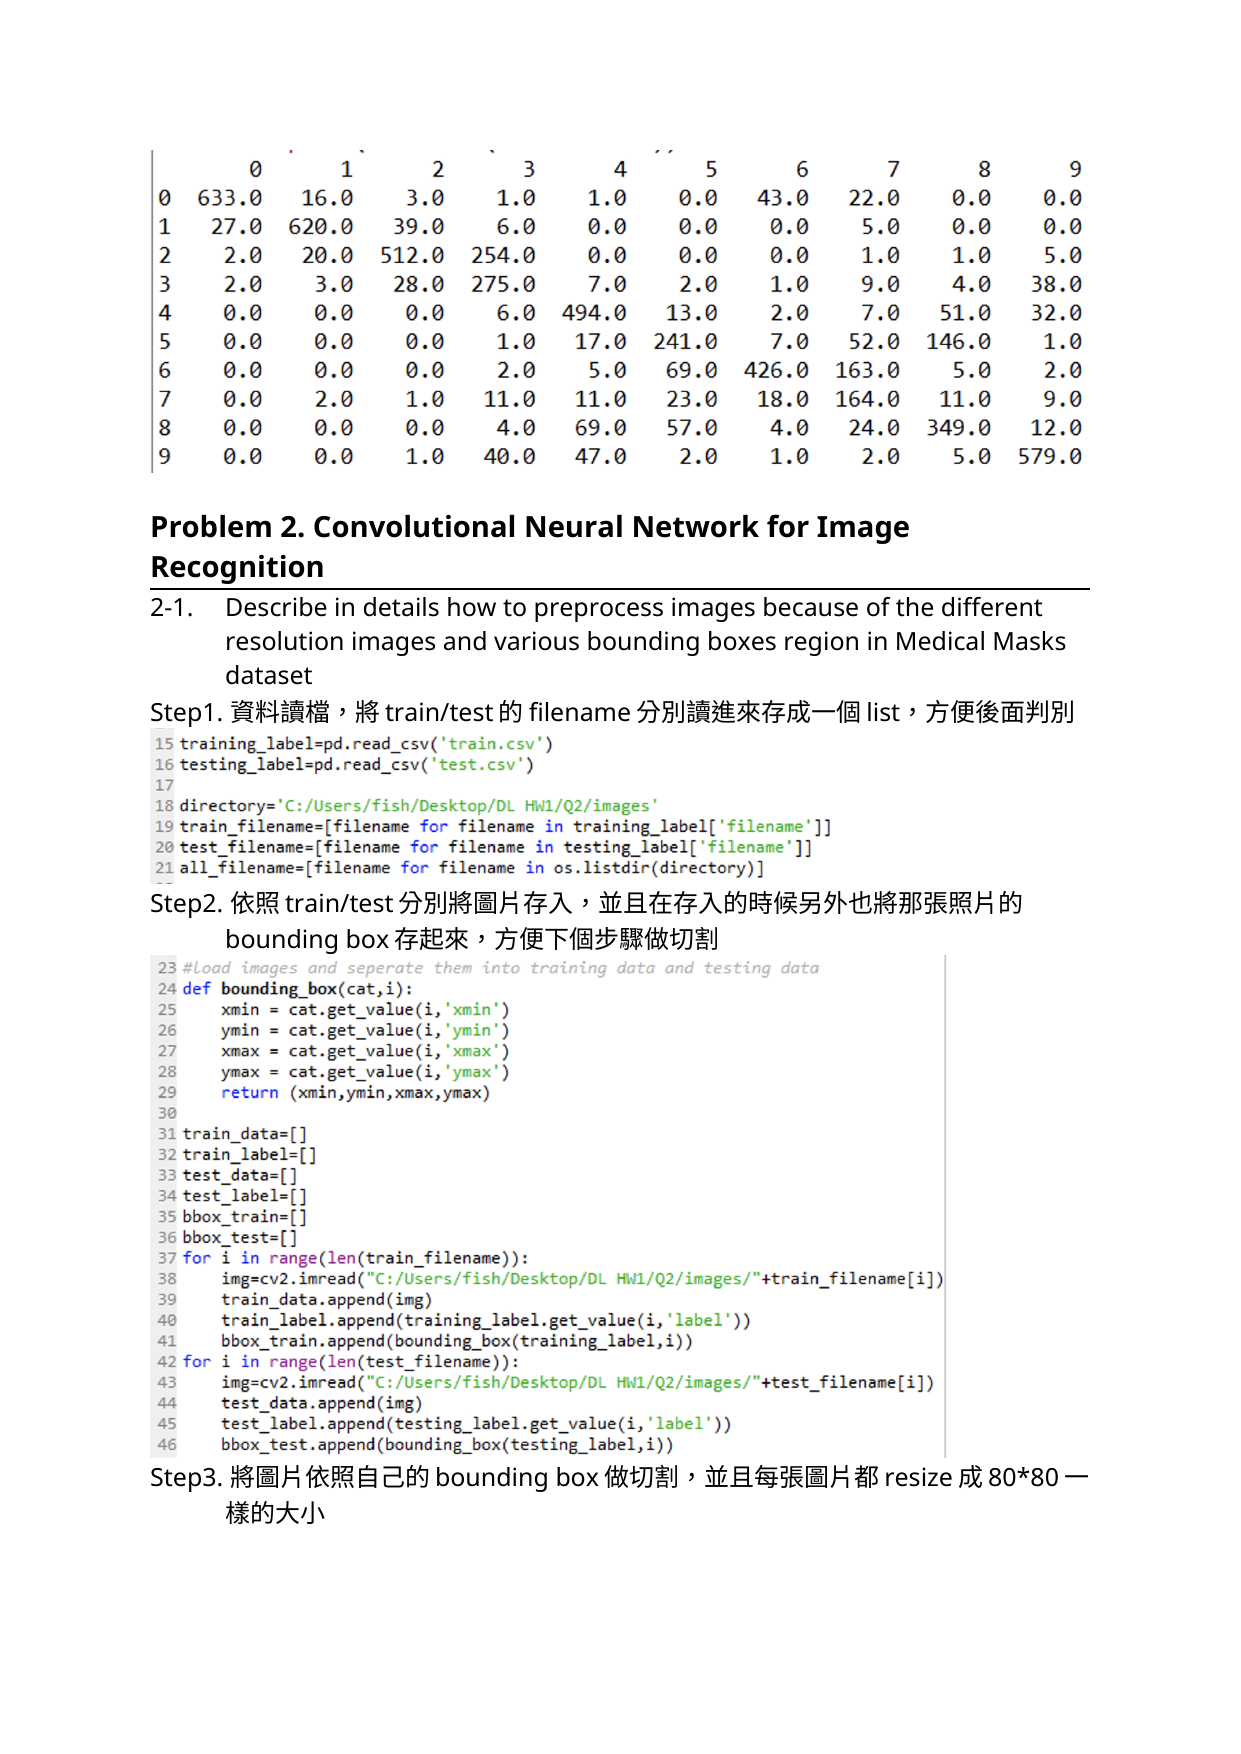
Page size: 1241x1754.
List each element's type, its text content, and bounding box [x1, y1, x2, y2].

picture [150, 955, 958, 1458]
picture [150, 728, 836, 884]
text Step1. 資料讀檔，將train/test的filename分別讀進來存成一個list，方便後面判別 [150, 692, 1090, 728]
text Problem 2. Convolutional Neural Network for Image Recognition [150, 507, 1090, 588]
text Step2. 依照train/test分別將圖片存入，並且在存入的時候另外也將那張照片的bounding box存起來，方便下個步驟做切割 [150, 883, 1090, 956]
text 2-1. Describe in details how to preprocess images because of the different resolution images and various bounding boxes region in Medical Masks dataset [150, 590, 1090, 692]
text Step3. 將圖片依照自己的bounding box做切割，並且每張圖片都resize成80*80一樣的大小 [150, 1458, 1090, 1530]
picture [150, 150, 1090, 473]
